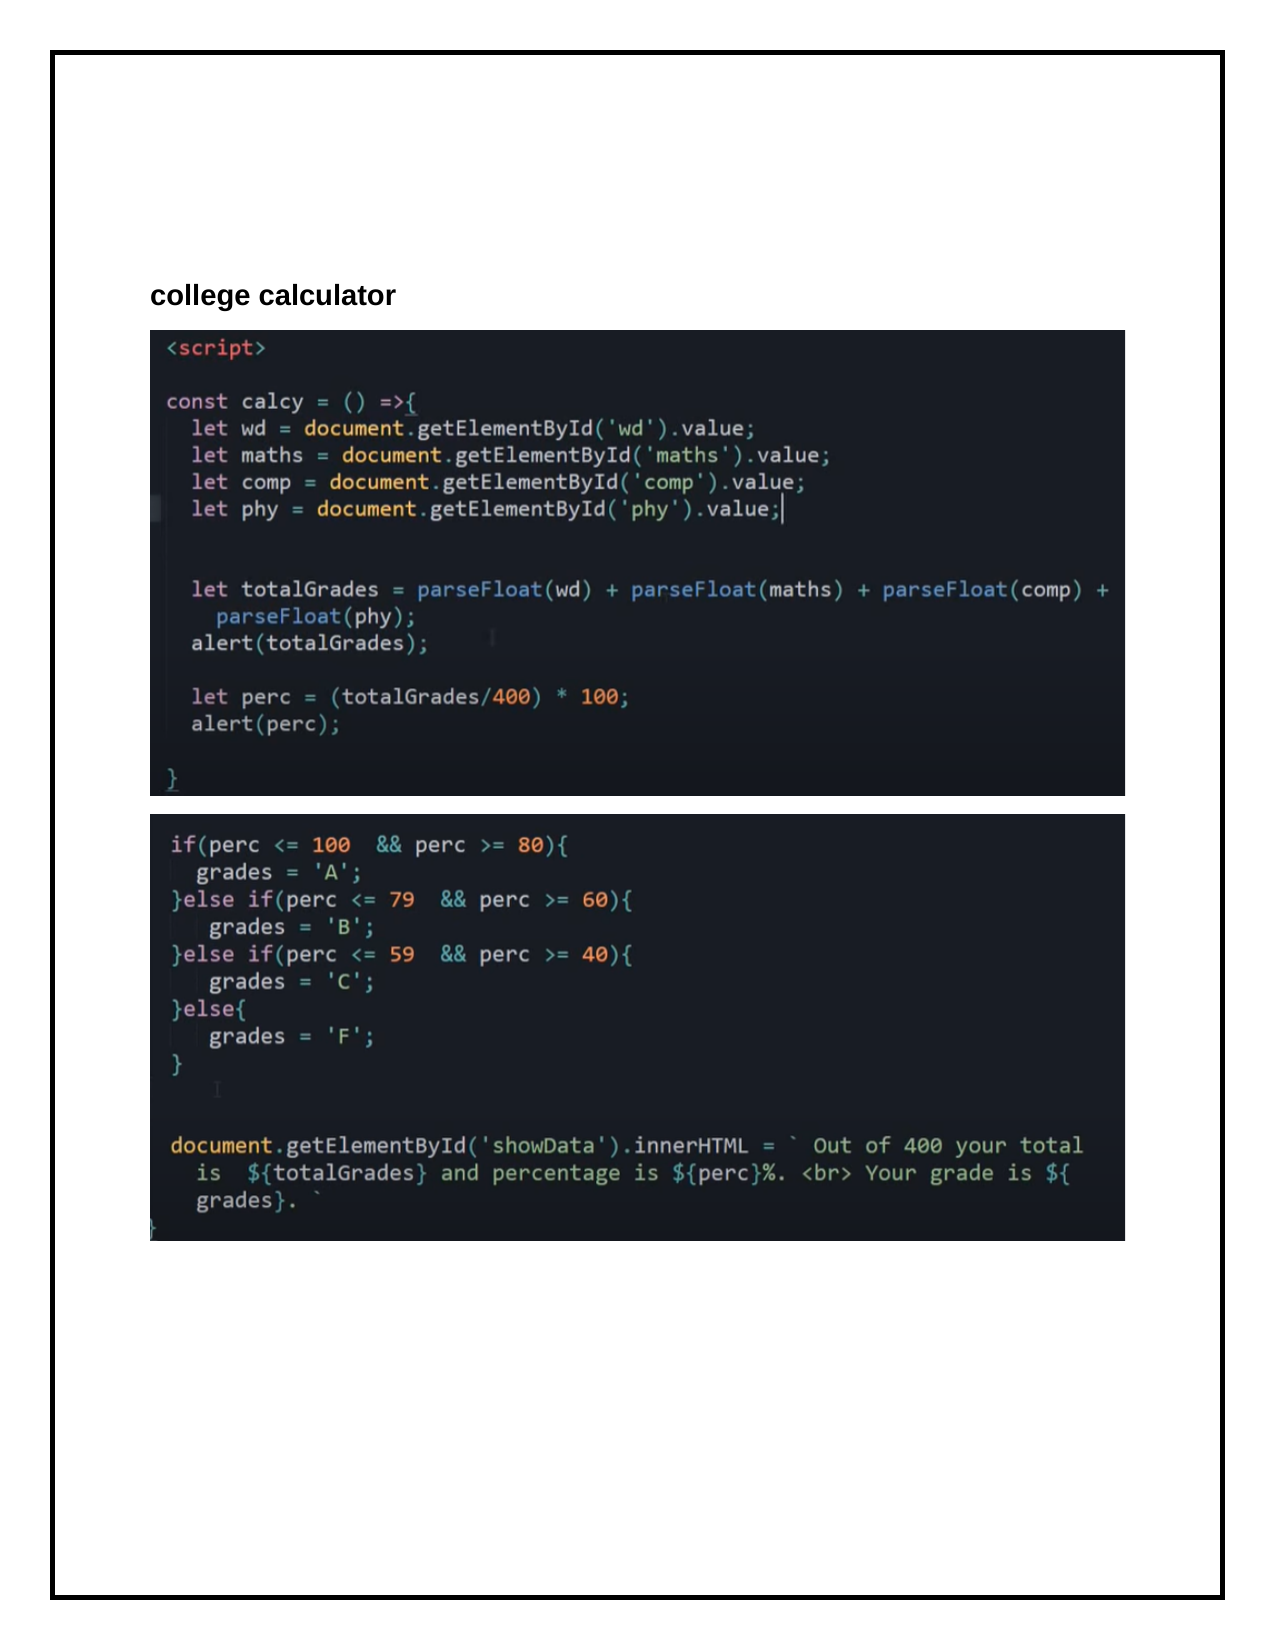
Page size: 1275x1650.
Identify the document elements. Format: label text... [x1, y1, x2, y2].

text college calculator [150, 277, 1125, 311]
picture [150, 330, 1125, 796]
picture [150, 814, 1125, 1241]
